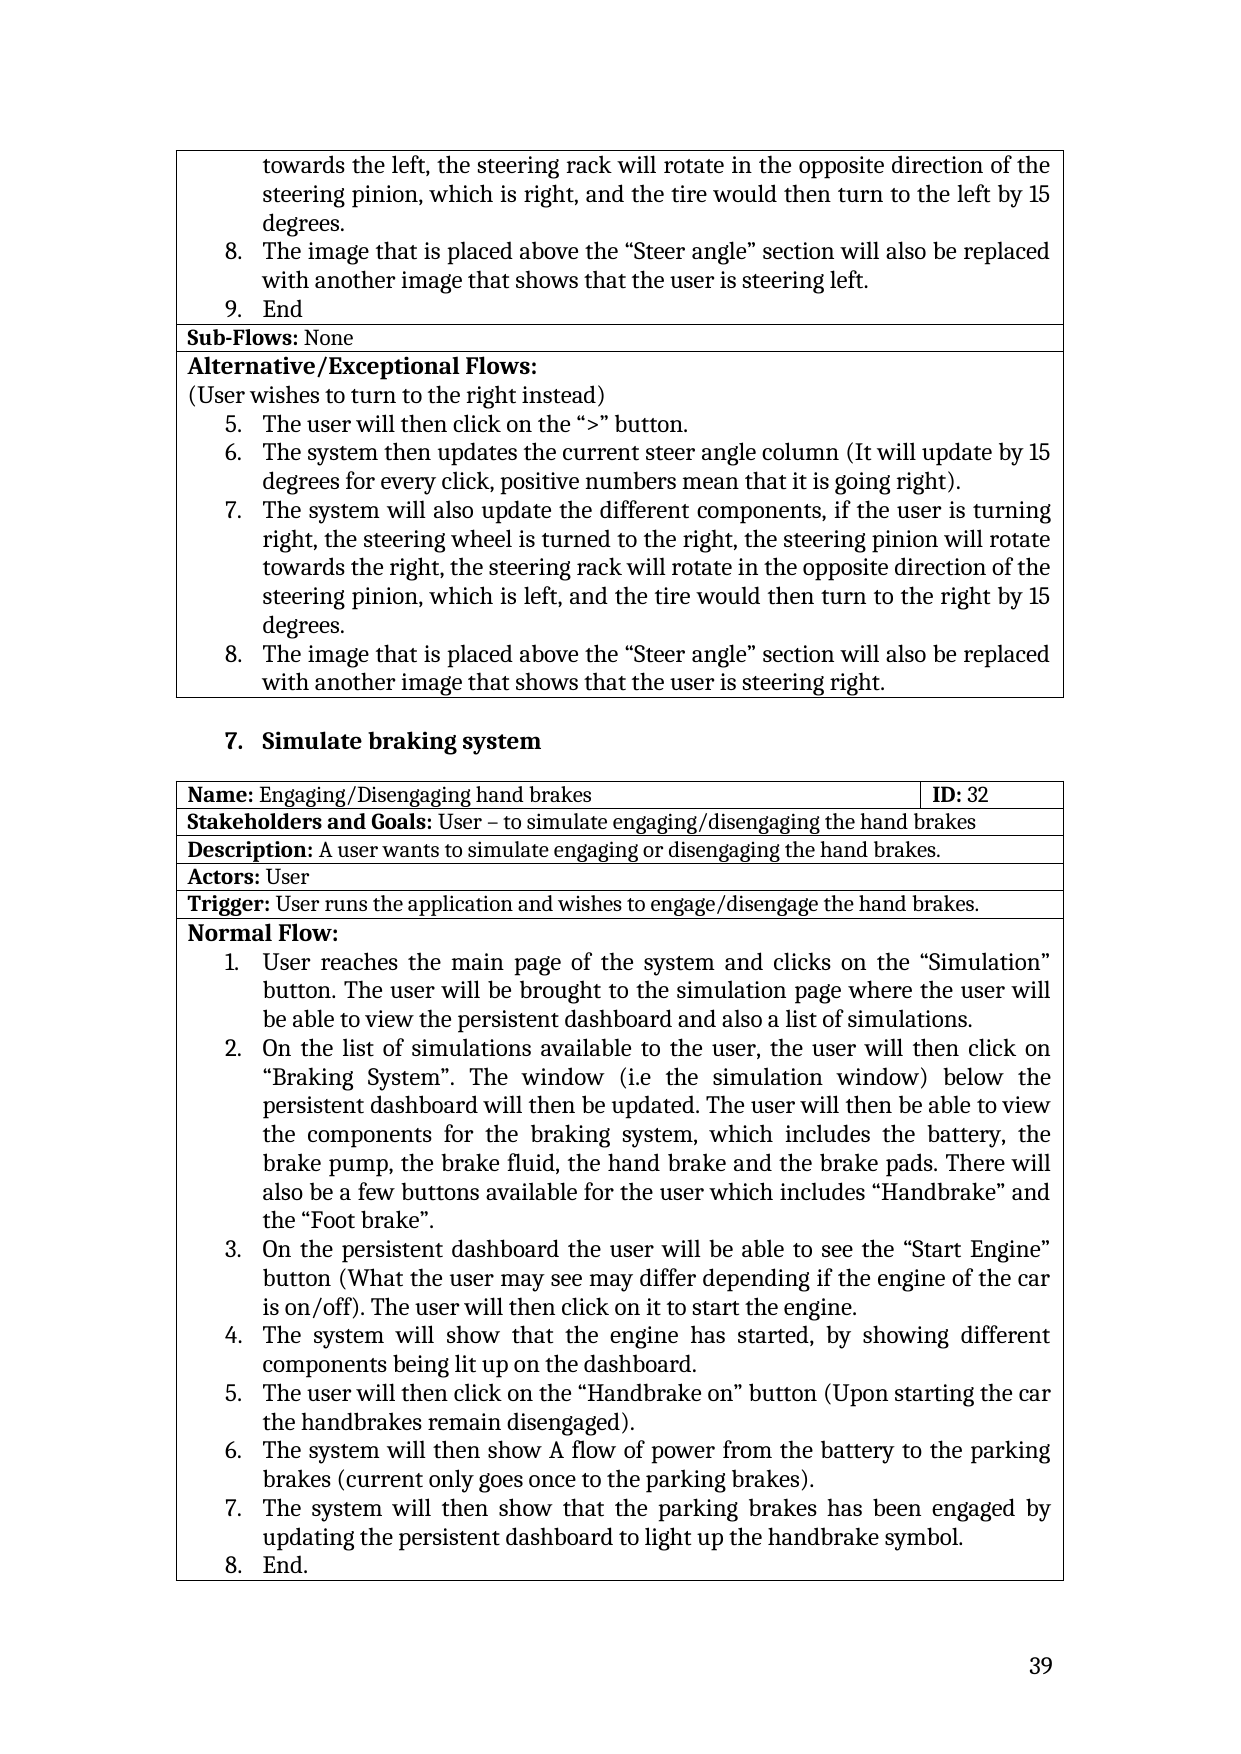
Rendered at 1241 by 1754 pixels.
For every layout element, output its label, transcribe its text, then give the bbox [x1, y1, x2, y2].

table_cell Actors: User [177, 864, 1063, 890]
table_header Name: Engaging/Disengaging hand brakes [177, 782, 920, 808]
table_cell Sub-Flows: None [177, 325, 1063, 351]
list Simulate braking system [225, 727, 1053, 756]
table_cell Description: A user wants to simulate engaging or disengaging the hand brakes. [177, 836, 1063, 863]
table_cell Stakeholders and Goals: User – to simulate engaging/disengaging the hand brakes [177, 809, 1063, 835]
table_cell Alternative/Exceptional Flows: (User wishes to turn to the right instead) The user will then click on the “>” button. The system then updates the current steer angle column (It will update by 15 degrees for every click, positive numbers mean that it is going right). The system will also update the different components, if the user is turning right, the steering wheel is turned to the right, the steering pinion will rotate towards the right, the steering rack will rotate in the opposite direction of the steering pinion, which is left, and the tire would then turn to the right by 15 degrees. The image that is placed above the “Steer angle” section will also be replaced with another image that shows that the user is steering right. [177, 352, 1063, 697]
table_cell Trigger: User runs the application and wishes to engage/disengage the hand brakes. [177, 891, 1063, 918]
table_cell Normal Flow: User reaches the main page of the system and clicks on the “Simulation” button. The user will be brought to the simulation page where the user will be able to view the persistent dashboard and also a list of simulations. On the list of simulations available to the user, the user will then click on “Braking System”. The window (i.e the simulation window) below the persistent dashboard will then be updated. The user will then be able to view the components for the braking system, which includes the battery, the brake pump, the brake fluid, the hand brake and the brake pads. There will also be a few buttons available for the user which includes “Handbrake” and the “Foot brake”. On the persistent dashboard the user will be able to see the “Start Engine” button (What the user may see may differ depending if the engine of the car is on/off). The user will then click on it to start the engine. The system will show that the engine has started, by showing different components being lit up on the dashboard. The user will then click on the “Handbrake on” button (Upon starting the car the handbrakes remain disengaged). The system will then show A flow of power from the battery to the parking brakes (current only goes once to the parking brakes). The system will then show that the parking brakes has been engaged by updating the persistent dashboard to light up the handbrake symbol. End. [177, 919, 1063, 1580]
table_header ID: 32 [921, 782, 1063, 808]
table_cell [177, 151, 1063, 323]
